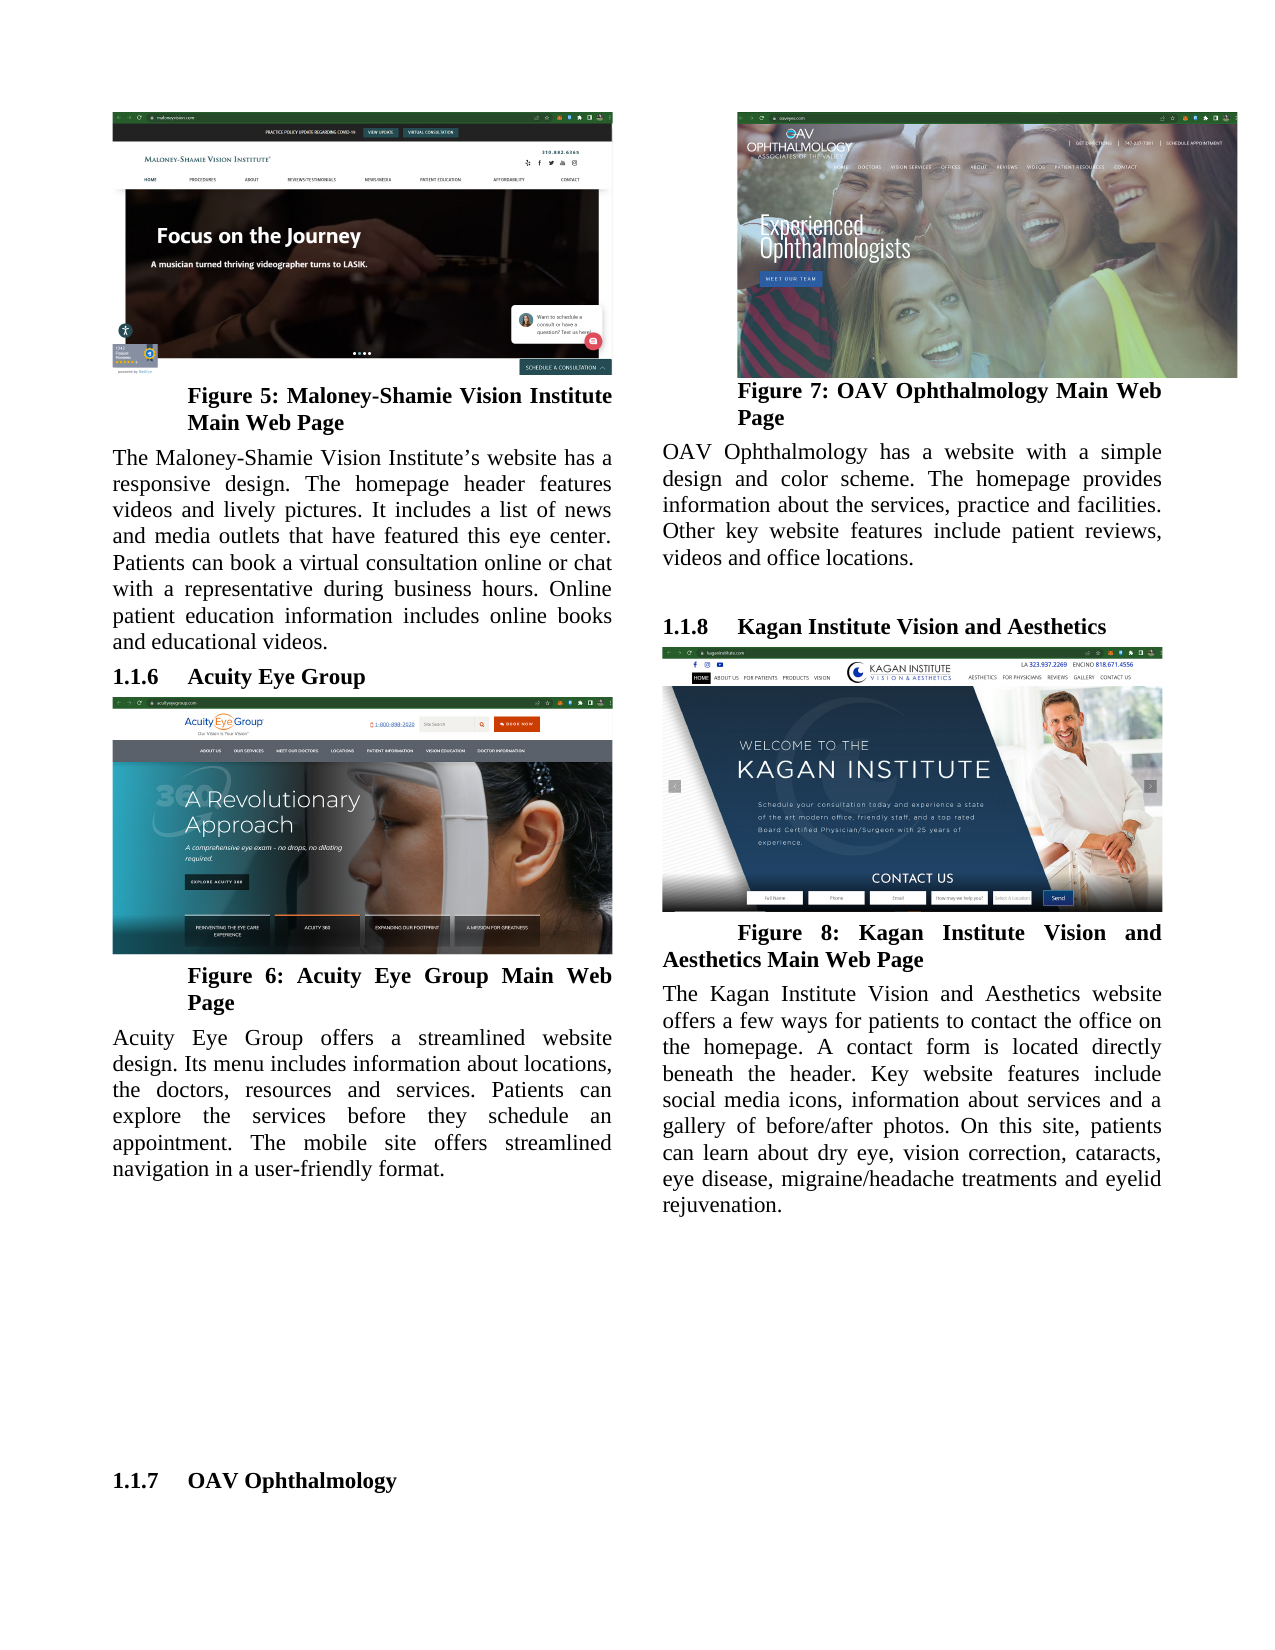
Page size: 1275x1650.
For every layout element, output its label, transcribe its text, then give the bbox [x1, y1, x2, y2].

list OAV Ophthalmology [112, 1467, 613, 1494]
text Figure 8: Kagan Institute Vision and Aesthetics Main Web Page [662, 919, 1162, 972]
picture [662, 647, 1163, 912]
text Acuity Eye Group offers a streamlined website design. Its menu includes information about locations, the doctors, resources and services. Patients can explore the services before they schedule an appointment. The mobile site offers streamlined navigation in a user-friendly format. [112, 1023, 613, 1182]
picture [112, 112, 613, 375]
text OAV Ophthalmology has a website with a simple design and color scheme. The homepage provides information about the services, practice and facilities. Other key website features include patient reviews, videos and office locations. [662, 438, 1162, 570]
list Kagan Institute Vision and Aesthetics [662, 613, 1162, 639]
picture [737, 112, 1238, 378]
picture [112, 697, 613, 955]
text The Kagan Institute Vision and Aesthetics website offers a few ways for patients to contact the office on the homepage. A contact form is located directly beneath the header. Key website features include social media icons, information about services and a gallery of before/after photos. On this site, patients can learn about dry eye, vision correction, cataracts, eye disease, migraine/headache treatments and eyelid rejuvenation. [662, 981, 1162, 1218]
text The Maloney-Shamie Vision Institute’s website has a responsive design. The homepage header features videos and lively pictures. It includes a list of news and media outlets that have featured this eye center. Patients can book a virtual consultation online or chat with a representative during business hours. Online patient education information includes online books and educational videos. [112, 443, 613, 654]
list Figure 6: Acuity Eye Group Main Web Page [187, 962, 613, 1015]
text Figure 7: OAV Ophthalmology Main Web Page [737, 378, 1162, 430]
text Figure 5: Maloney-Shamie Vision Institute Main Web Page [187, 382, 613, 435]
list Acuity Eye Group [112, 663, 613, 689]
